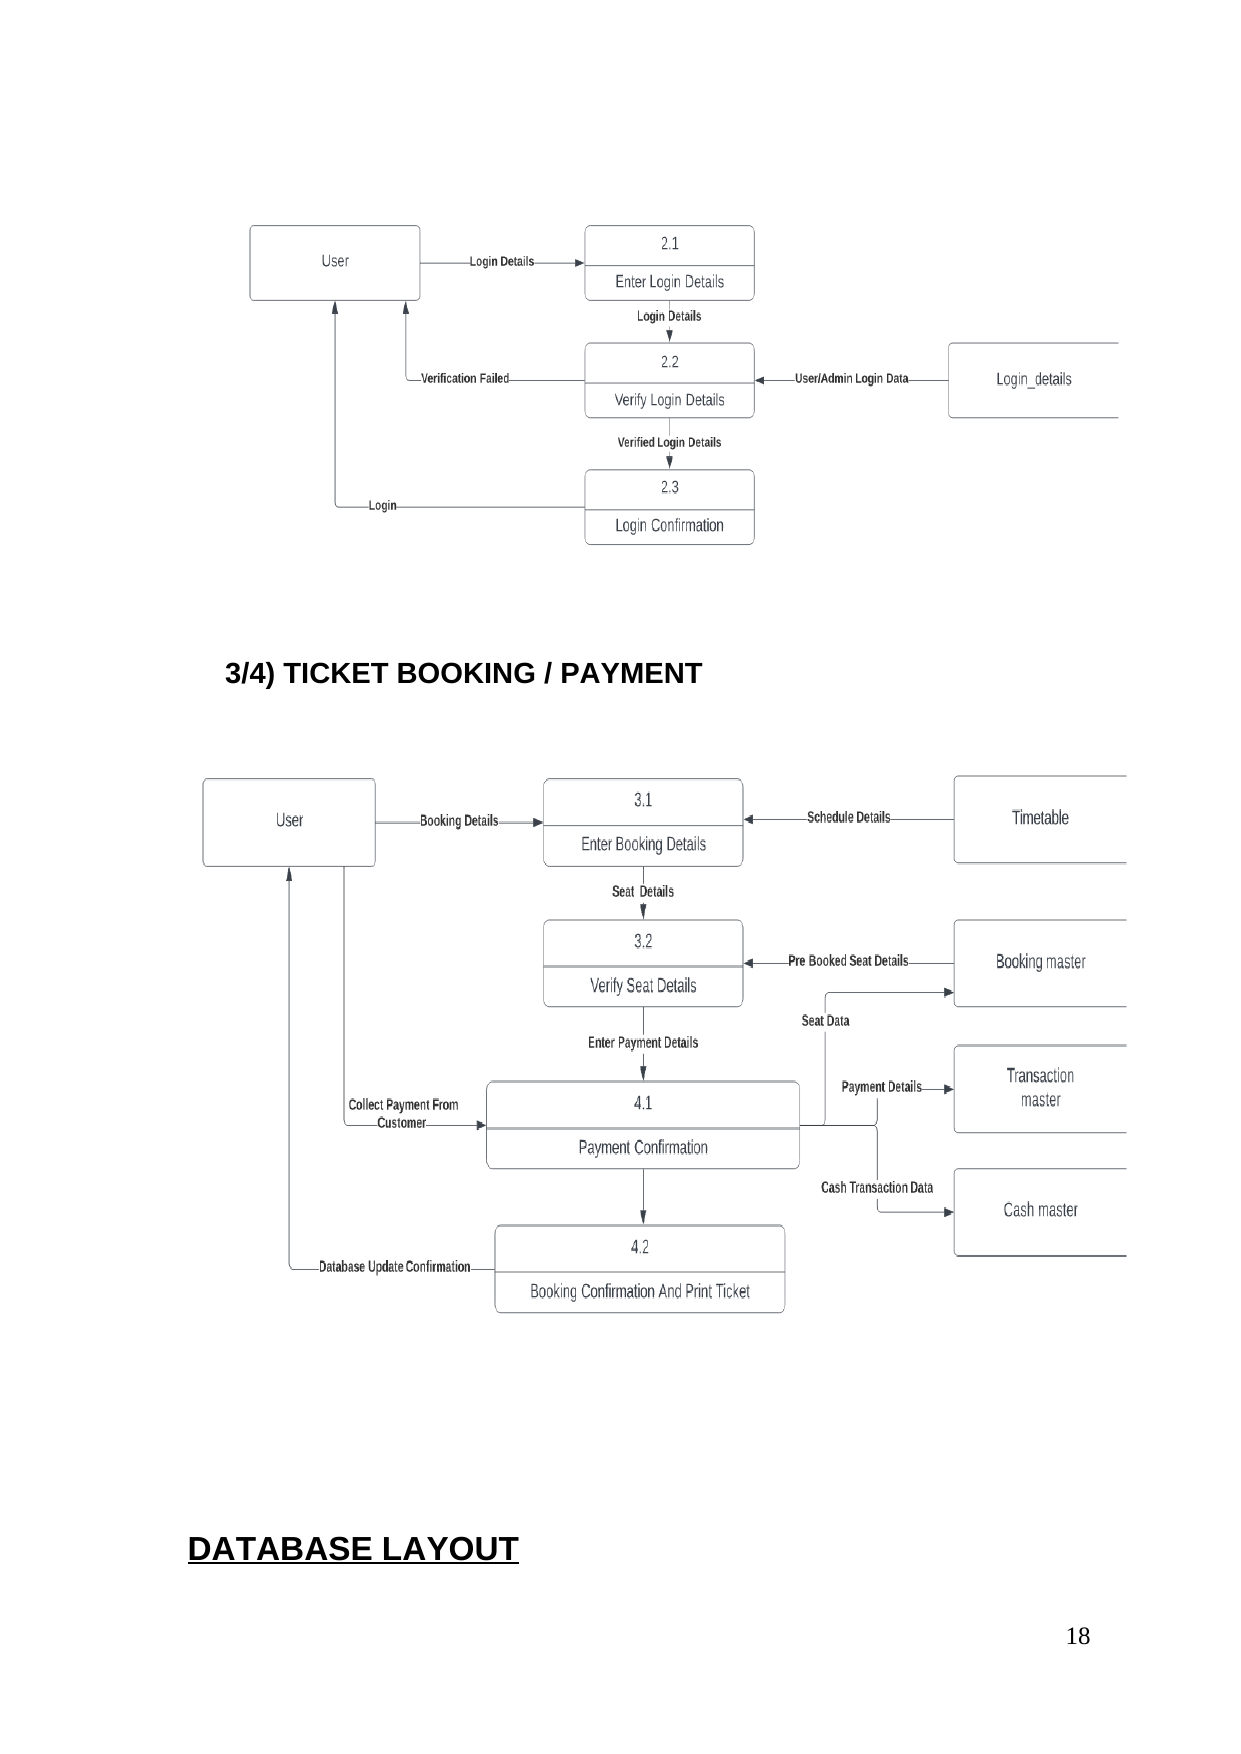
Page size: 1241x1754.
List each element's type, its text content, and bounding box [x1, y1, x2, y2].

picture [225, 207, 1191, 565]
text DATABASE LAYOUT [187, 1529, 1090, 1567]
text 3/4) TICKET BOOKING / PAYMENT [187, 656, 1090, 689]
picture [187, 750, 1188, 1347]
